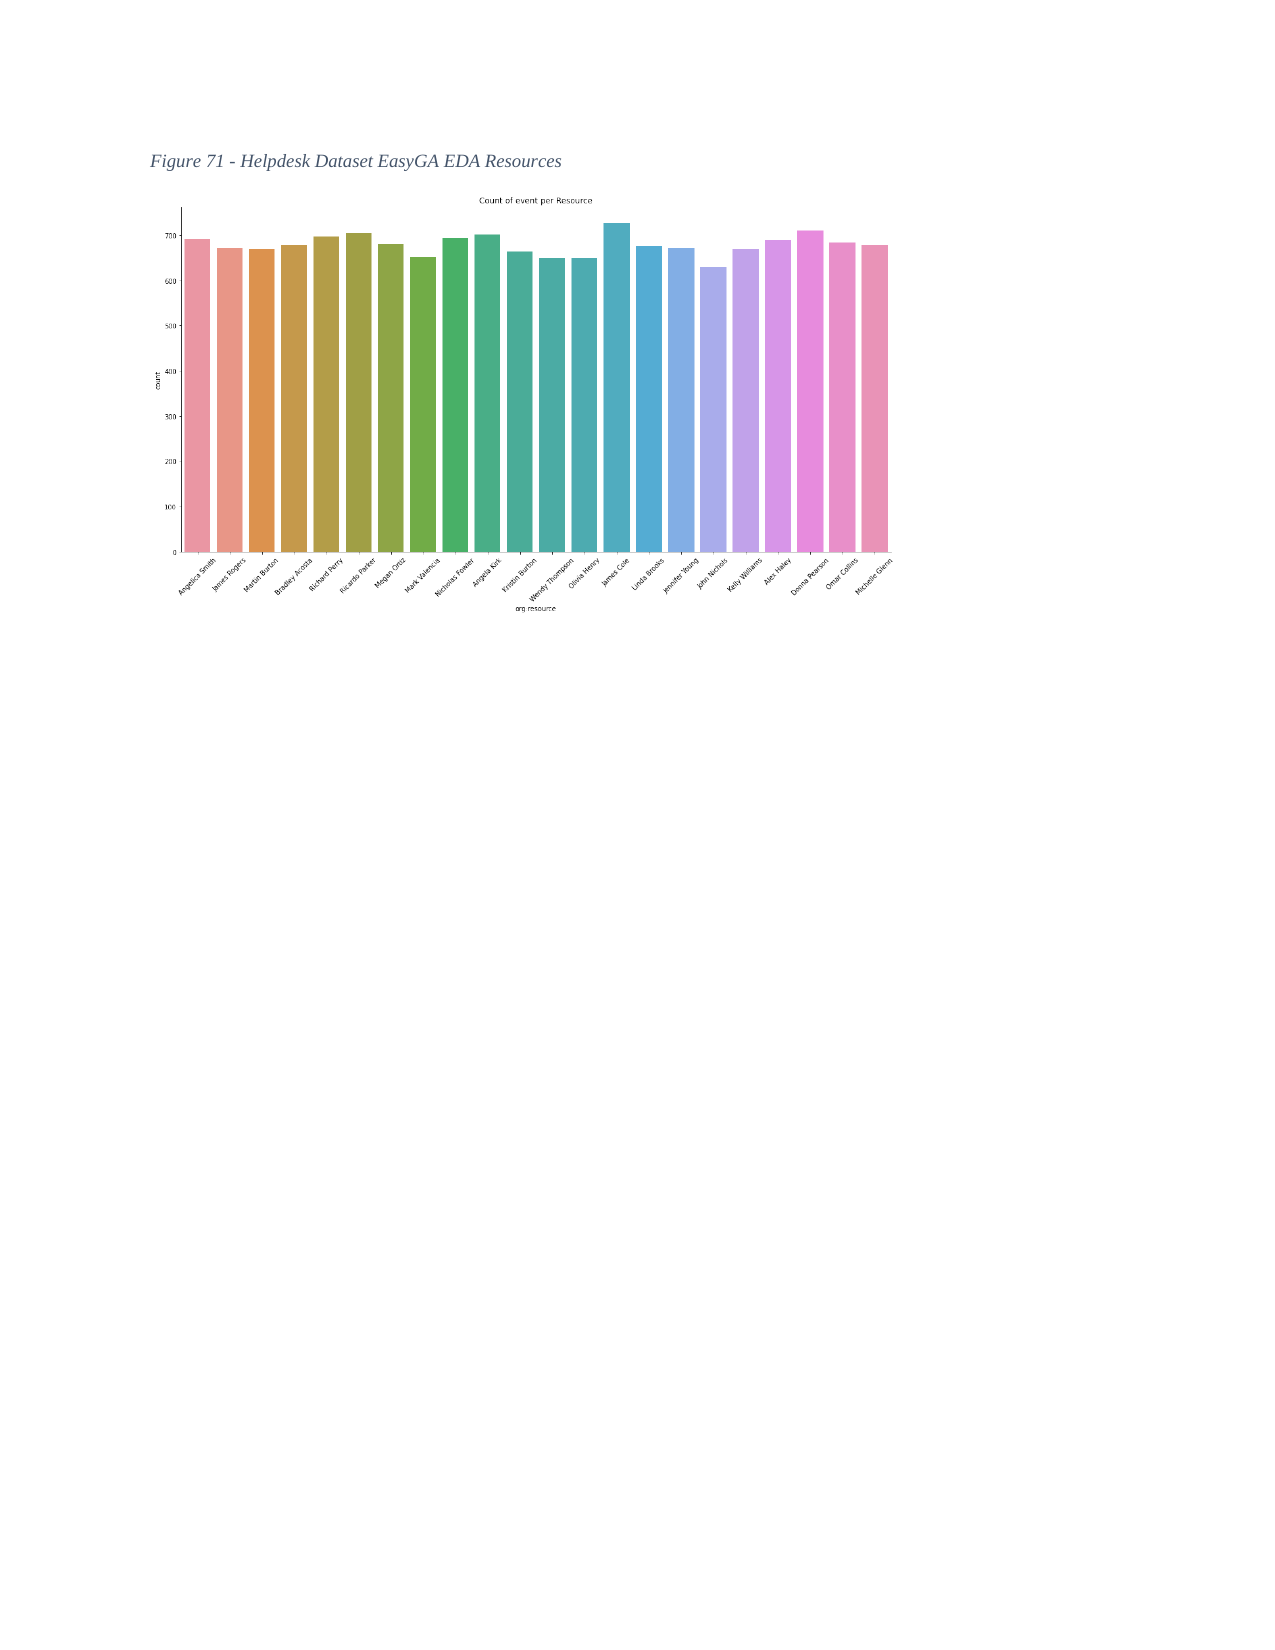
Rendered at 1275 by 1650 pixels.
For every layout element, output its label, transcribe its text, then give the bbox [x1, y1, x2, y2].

picture [150, 192, 898, 616]
